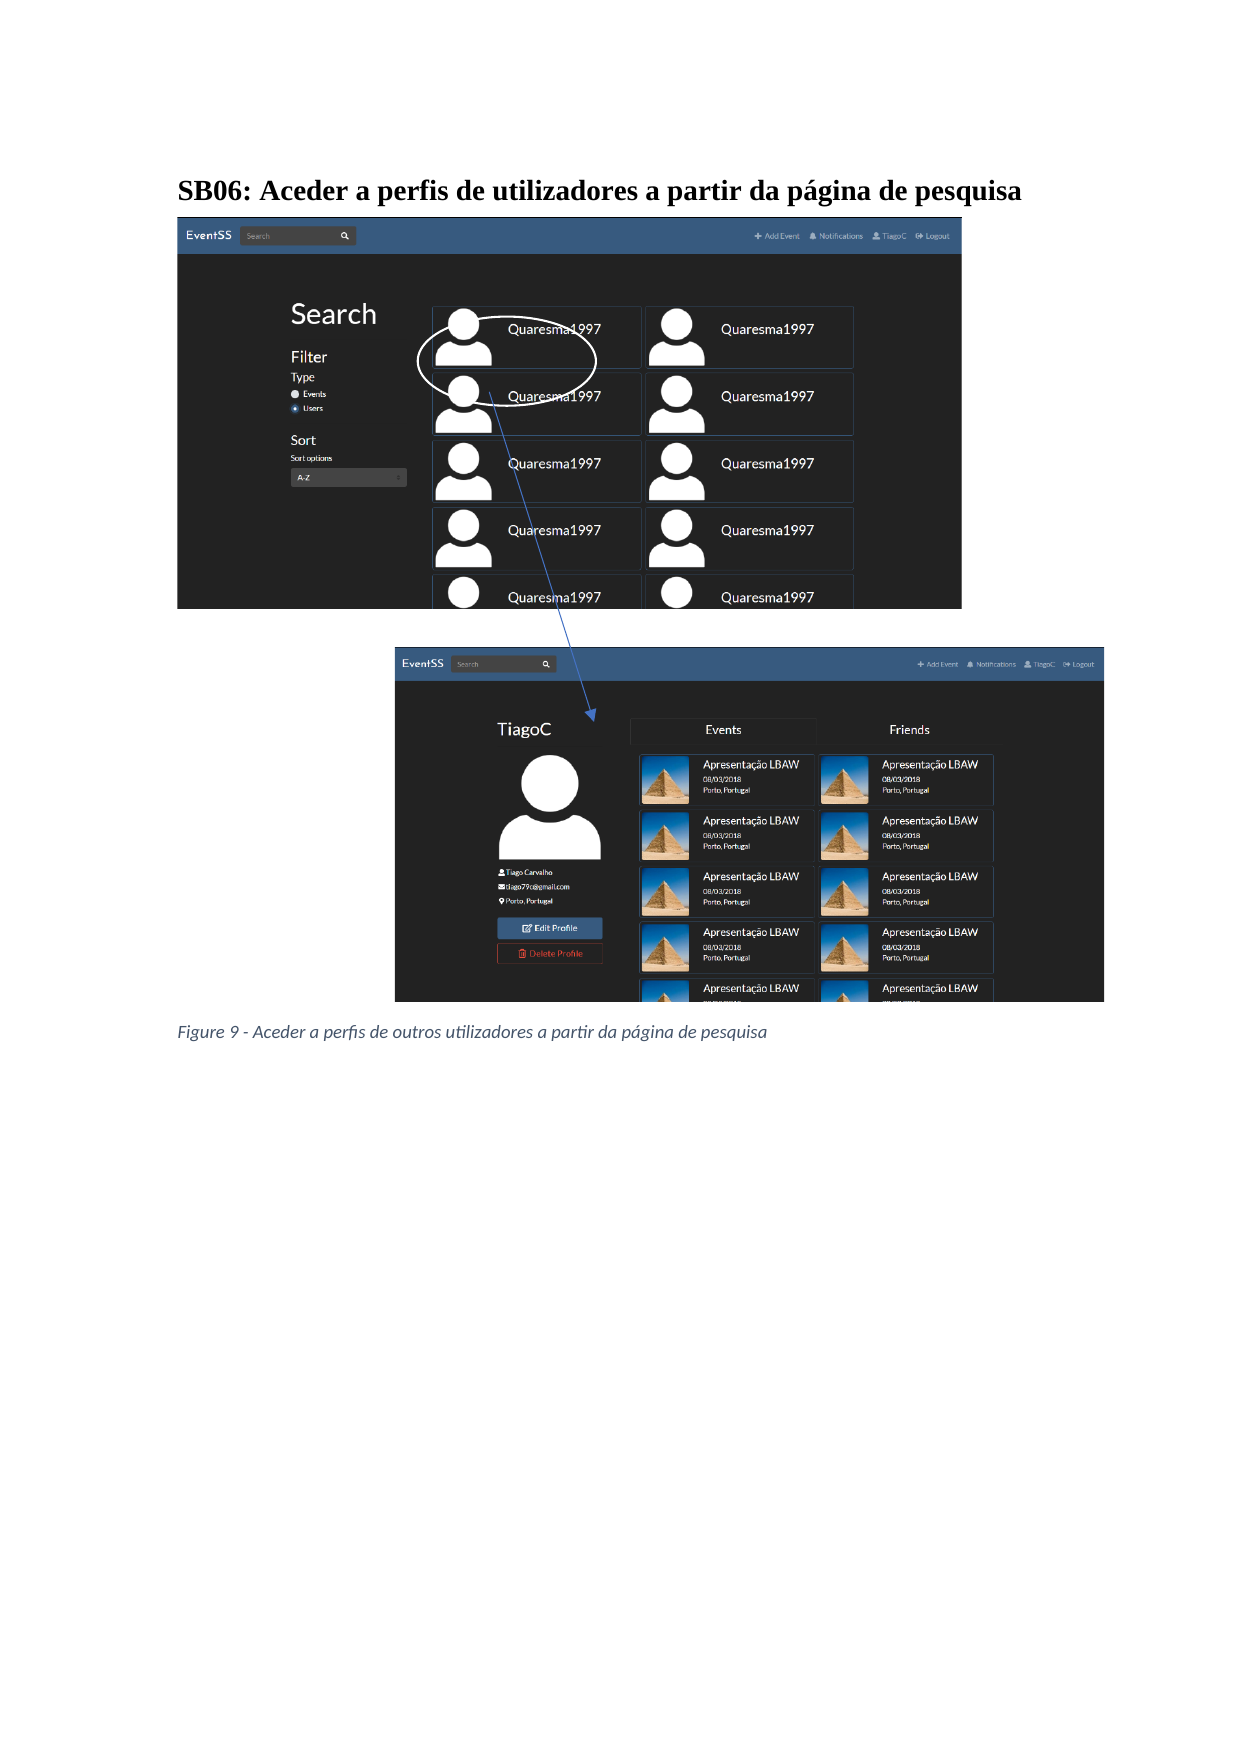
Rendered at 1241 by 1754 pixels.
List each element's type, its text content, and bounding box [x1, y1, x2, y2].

picture [394, 647, 1105, 1002]
picture [177, 217, 962, 609]
picture [419, 318, 594, 404]
text SB06: Aceder a perfis de utilizadores a partir da página de pesquisa [177, 173, 1063, 206]
